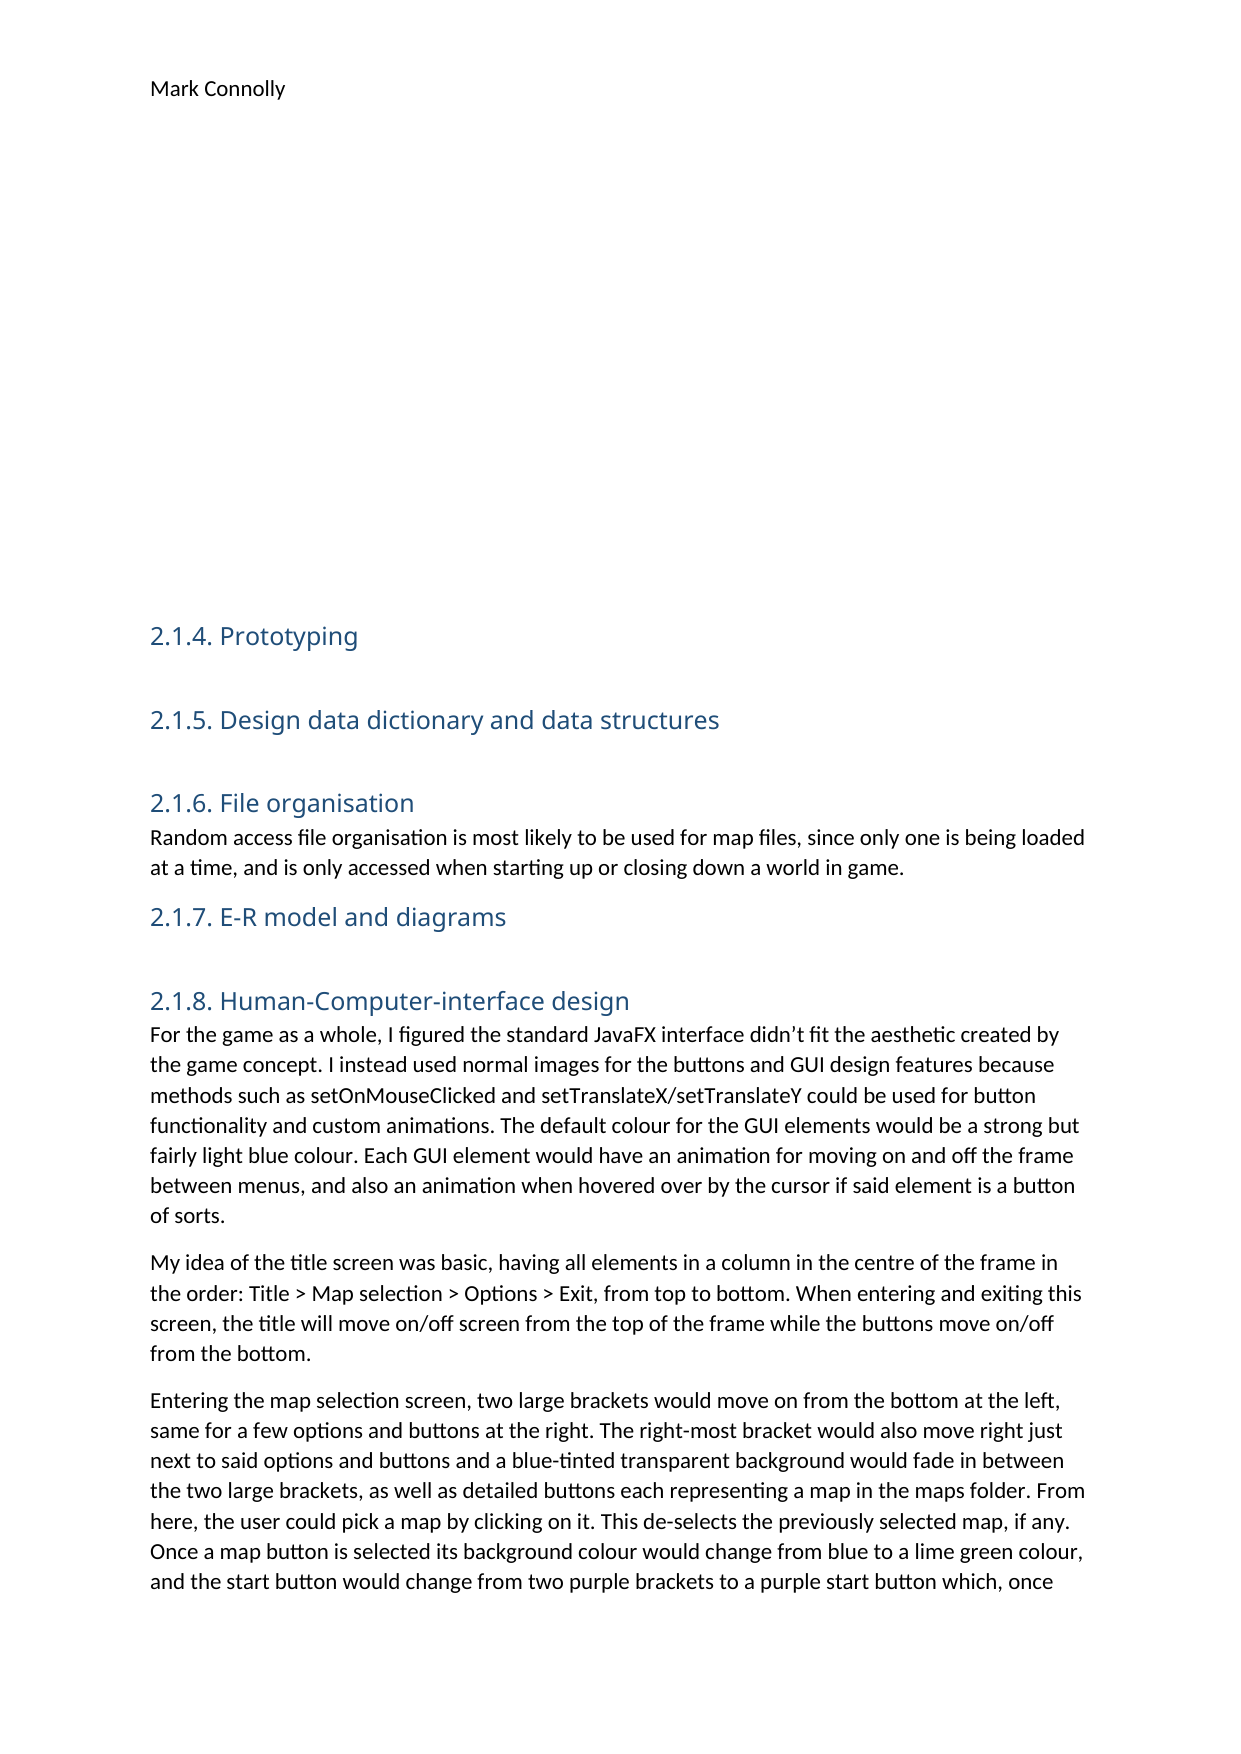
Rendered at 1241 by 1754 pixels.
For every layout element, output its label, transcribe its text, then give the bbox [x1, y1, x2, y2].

text For the game as a whole, I figured the standard JavaFX interface didn’t fit the aesthetic created by the game concept. I instead used normal images for the buttons and GUI design features because methods such as setOnMouseClicked and setTranslateX/setTranslateY could be used for button functionality and custom animations. The default colour for the GUI elements would be a strong but fairly light blue colour. Each GUI element would have an animation for moving on and off the frame between menus, and also an animation when hovered over by the cursor if said element is a button of sorts. [150, 1020, 1090, 1229]
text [150, 1386, 1090, 1595]
subtitle 2.1.8. Human-Computer-interface design [150, 983, 1090, 1018]
text My idea of the title screen was basic, having all elements in a column in the centre of the frame in the order: Title > Map selection > Options > Exit, from top to bottom. When entering and exiting this screen, the title will move on/off screen from the top of the frame while the buttons move on/off from the bottom. [150, 1248, 1090, 1367]
subtitle 2.1.5. Design data dictionary and data structures [150, 702, 1090, 736]
subtitle 2.1.6. File organisation [150, 786, 1090, 820]
subtitle 2.1.7. E-R model and diagrams [150, 900, 1090, 934]
subtitle 2.1.4. Prototyping [150, 619, 1090, 653]
text Random access file organisation is most likely to be used for map files, since only one is being loaded at a time, and is only accessed when starting up or closing down a world in game. [150, 823, 1090, 881]
